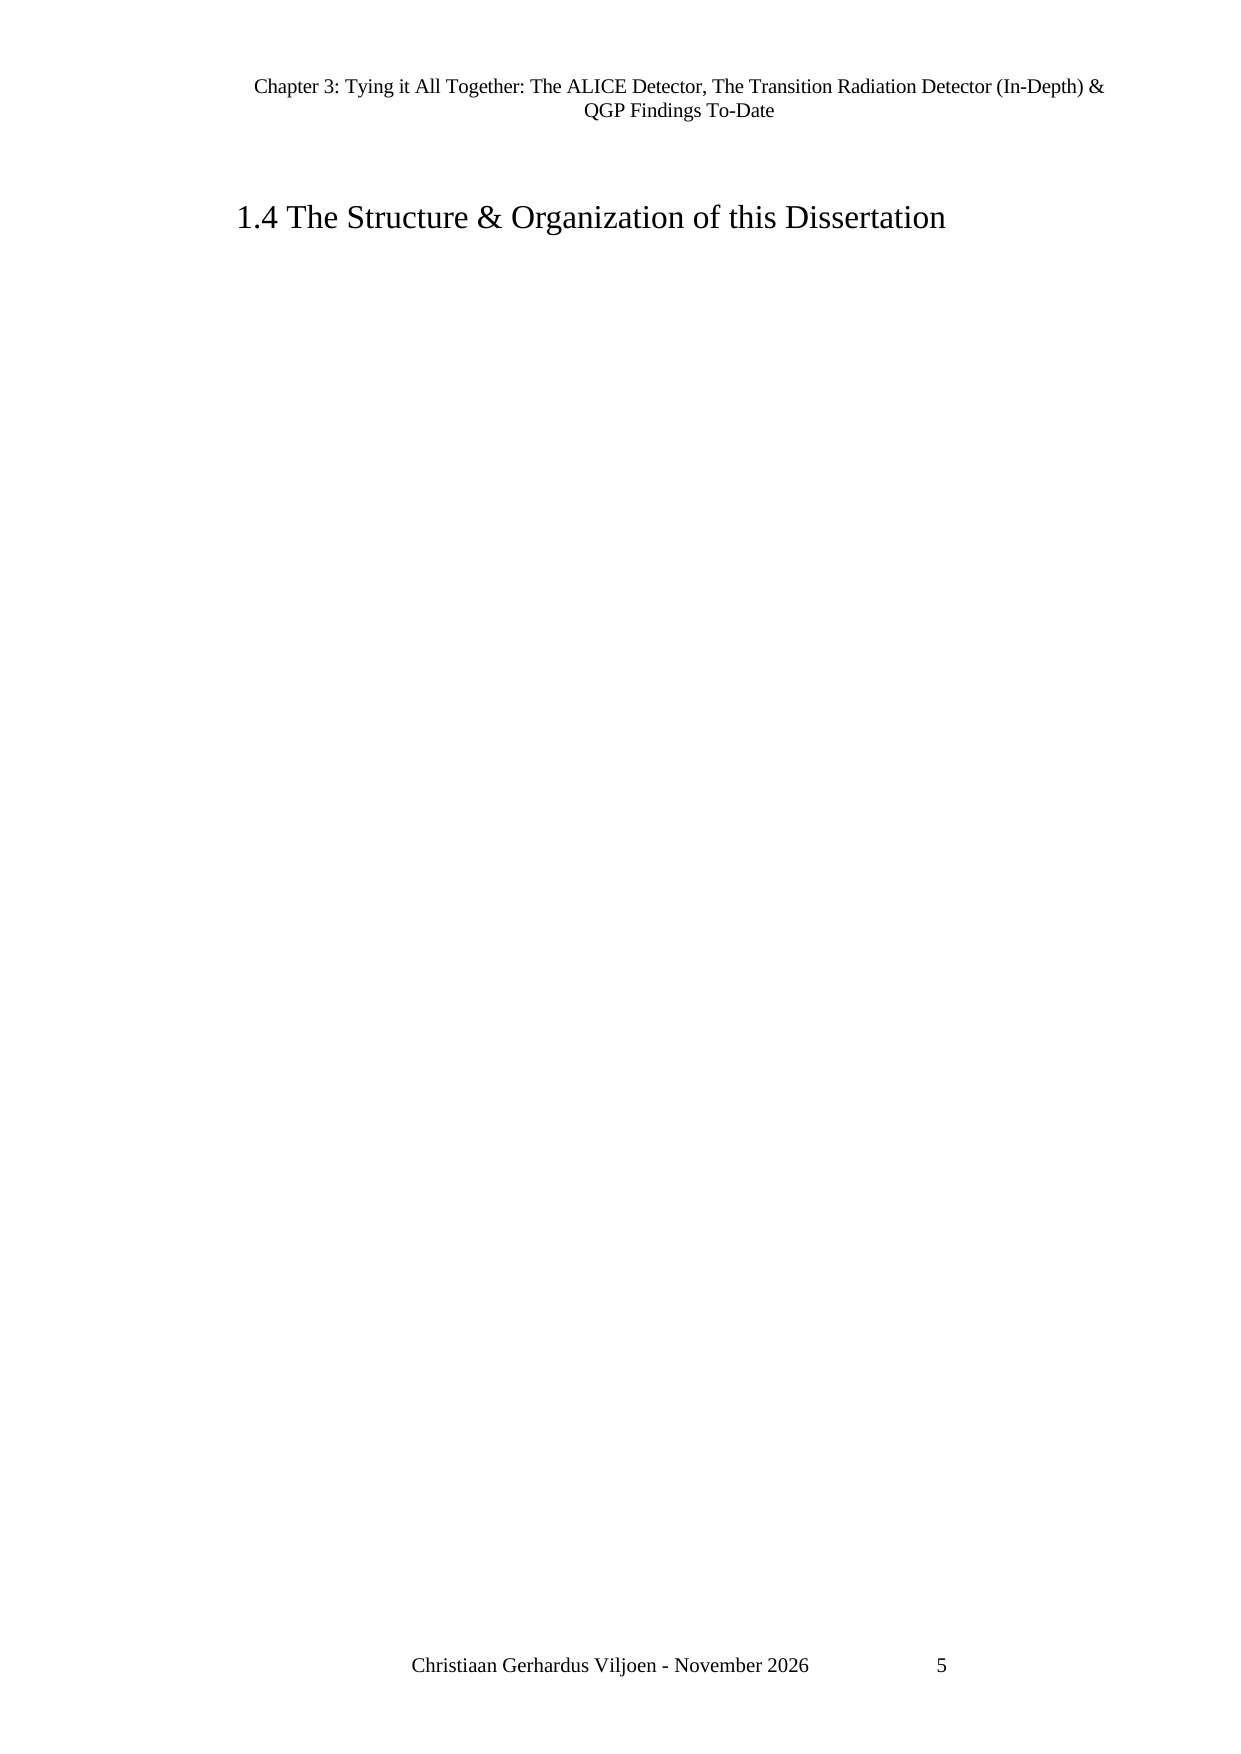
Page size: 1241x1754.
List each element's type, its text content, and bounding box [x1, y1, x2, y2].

subtitle The Structure & Organization of this Dissertation [236, 197, 1122, 235]
